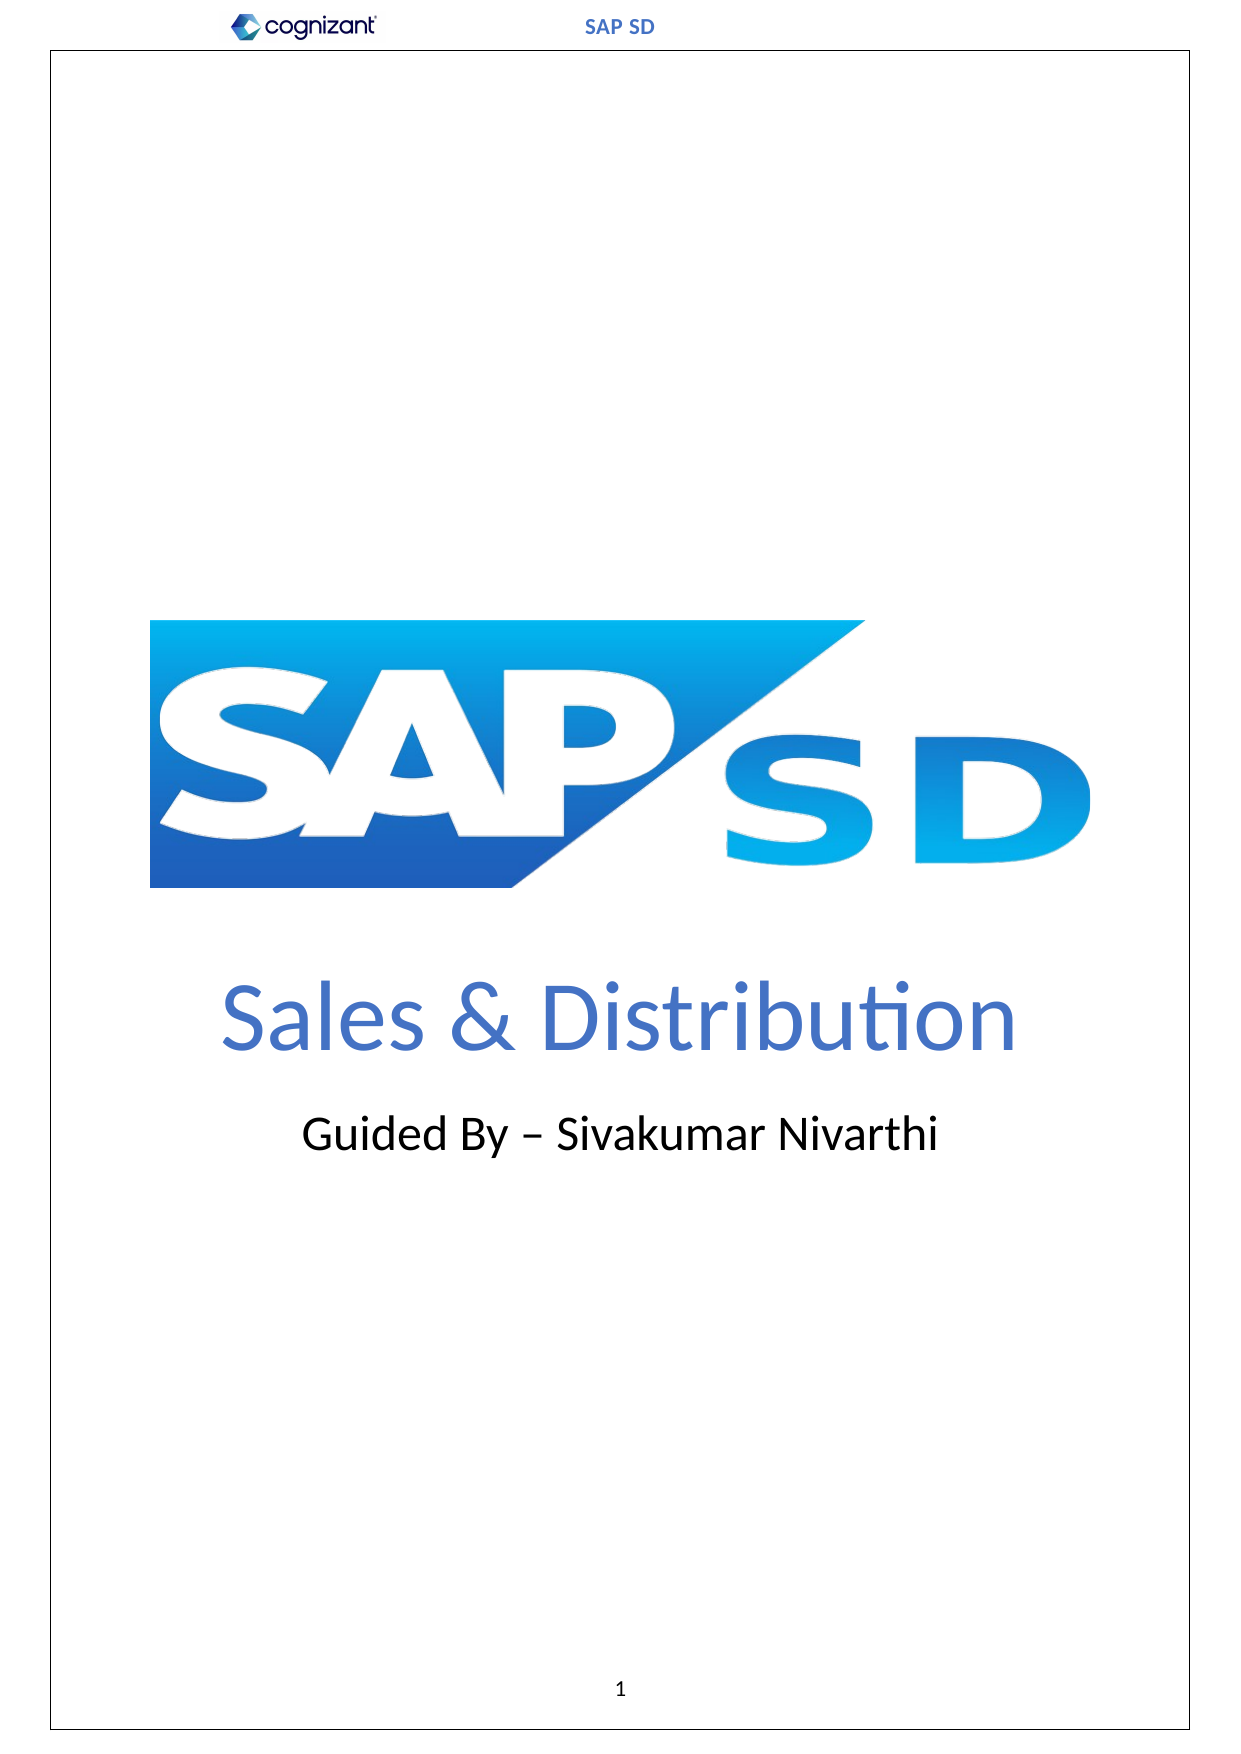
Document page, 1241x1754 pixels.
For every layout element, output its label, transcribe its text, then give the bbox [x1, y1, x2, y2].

picture [219, 11, 387, 43]
picture [150, 620, 1091, 888]
text Guided By – Sivakumar Nivarthi [150, 1102, 1090, 1163]
text Sales & Distribution [150, 953, 1090, 1075]
